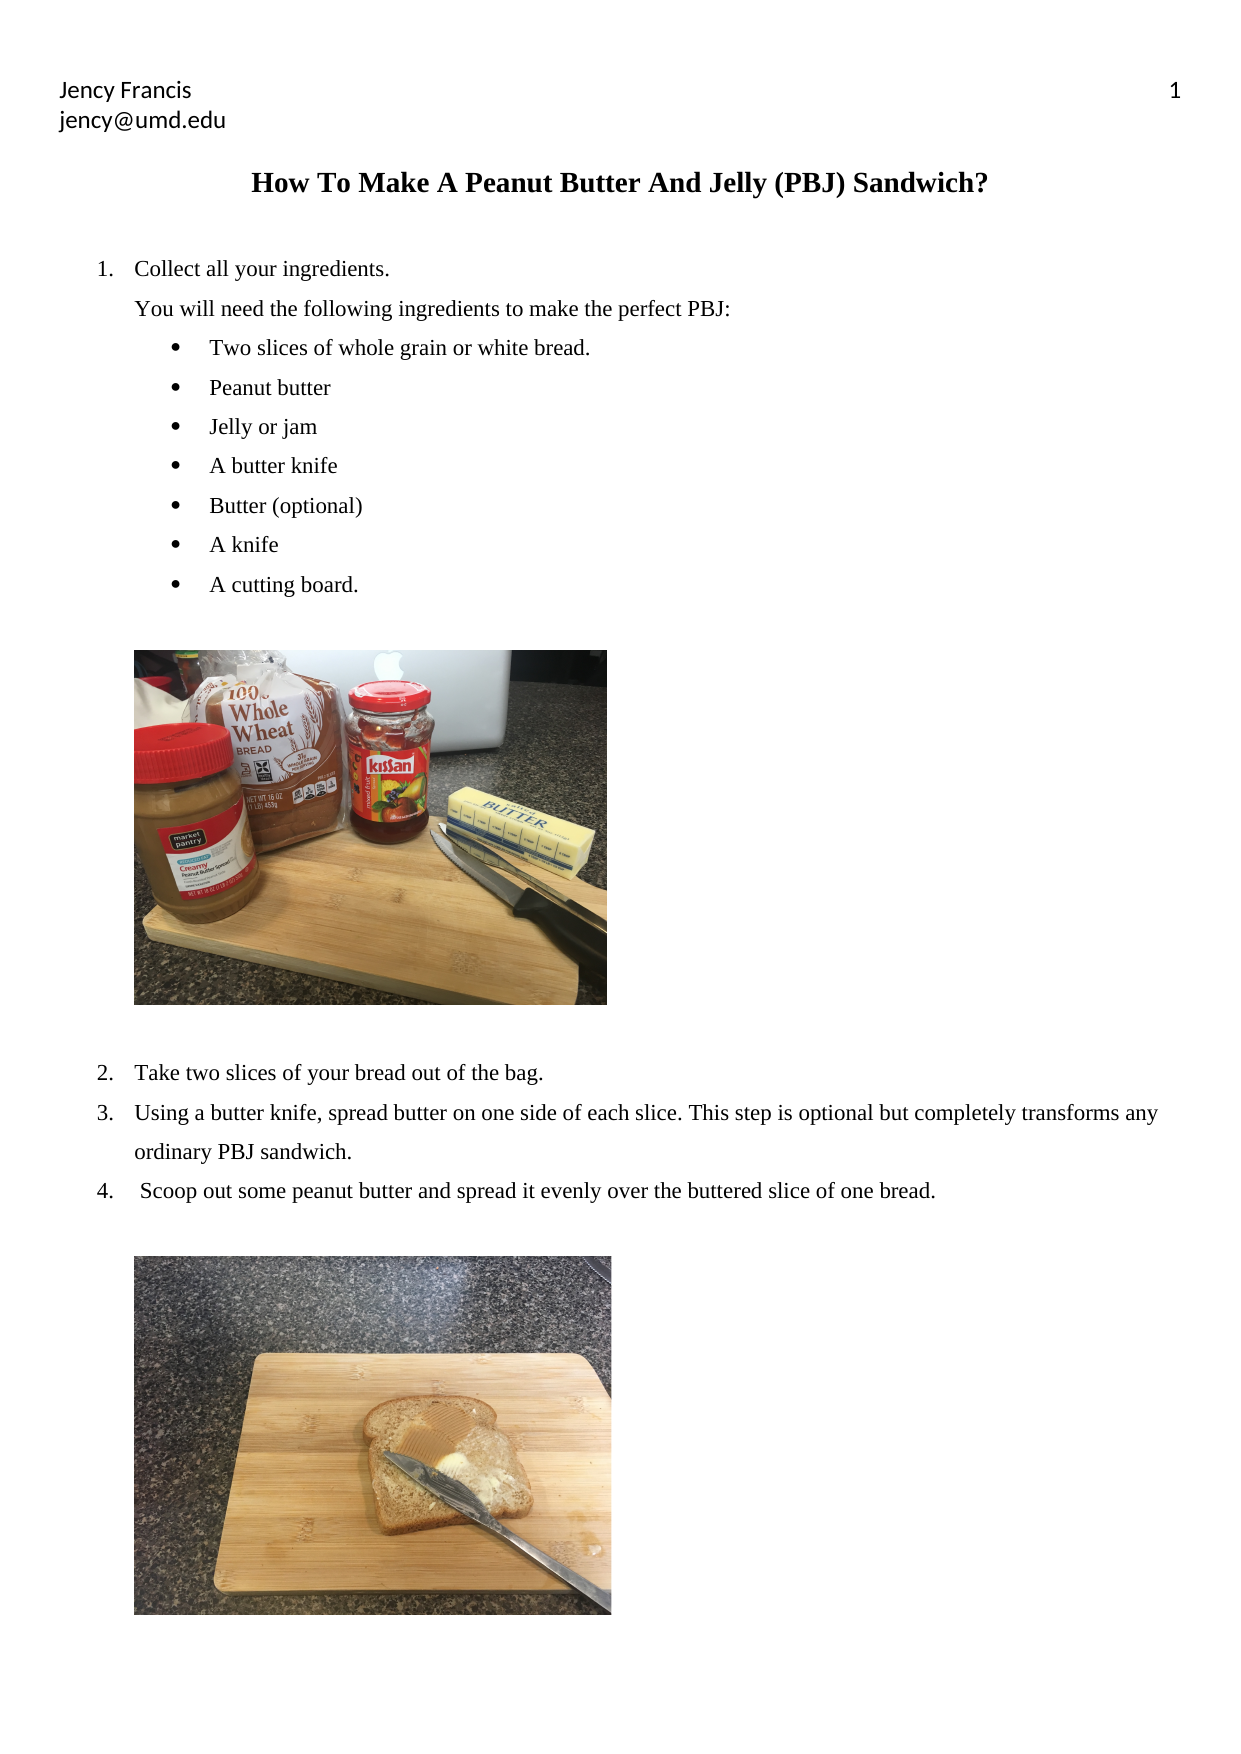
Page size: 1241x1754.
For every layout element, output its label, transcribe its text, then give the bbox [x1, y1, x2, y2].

picture [134, 650, 607, 1005]
list Peanut butter [172, 373, 1181, 400]
list Collect all your ingredients. [97, 255, 1181, 281]
list Butter (optional) [172, 492, 1181, 518]
list Using a butter knife, spread butter on one side of each slice. This step is optional but completely transforms any ordinary PBJ sandwich. [97, 1099, 1181, 1164]
list A butter knife [172, 452, 1181, 479]
picture [134, 1256, 612, 1615]
text How To Make A Peanut Butter And Jelly (PBJ) Sandwich? [59, 165, 1181, 199]
list A knife [172, 531, 1181, 558]
list A cutting board. [172, 571, 1181, 597]
list Take two slices of your bread out of the bag. [97, 1059, 1181, 1086]
list Scoop out some peanut butter and spread it evenly over the buttered slice of one bread. [97, 1178, 1181, 1204]
list Jelly or jam [172, 413, 1181, 439]
list Two slices of whole grain or white bread. [172, 334, 1181, 360]
list You will need the following ingredients to make the perfect PBJ: [134, 294, 1181, 321]
